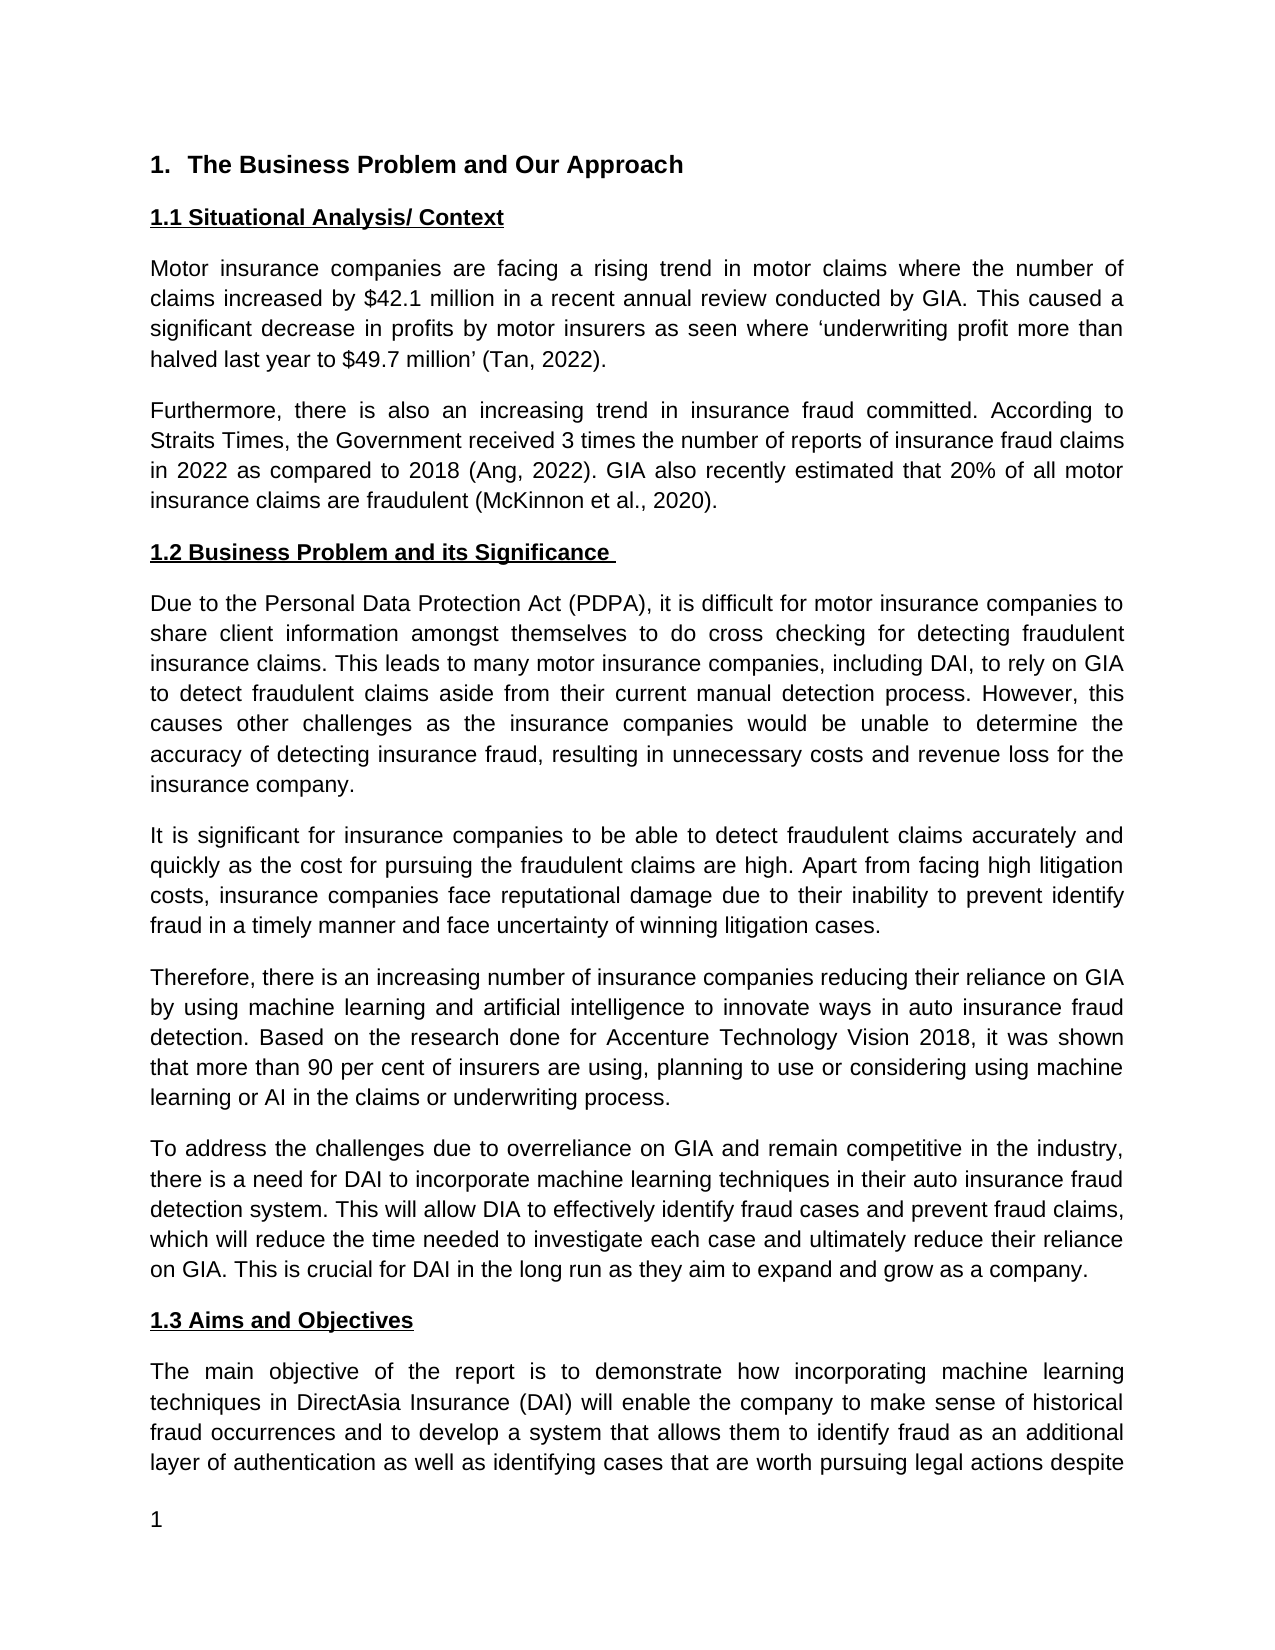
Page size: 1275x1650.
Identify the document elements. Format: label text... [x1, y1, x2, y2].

subtitle 1.2 Business Problem and its Significance [150, 538, 1125, 565]
subtitle The Business Problem and Our Approach [150, 150, 1125, 179]
text Furthermore, there is also an increasing trend in insurance fraud committed. According to Straits Times, the Government received 3 times the number of reports of insurance fraud claims in 2022 as compared to 2018 (Ang, 2022). GIA also recently estimated that 20% of all motor insurance claims are fraudulent (McKinnon et al., 2020). [150, 397, 1125, 514]
subtitle 1.3 Aims and Objectives [150, 1307, 1125, 1333]
text Motor insurance companies are facing a rising trend in motor claims where the number of claims increased by $42.1 million in a recent annual review conducted by GIA. This caused a significant decrease in profits by motor insurers as seen where ‘underwriting profit more than halved last year to $49.7 million’ (Tan, 2022). [150, 255, 1125, 372]
subtitle 1.1 Situational Analysis/ Context [150, 204, 1125, 230]
text Therefore, there is an increasing number of insurance companies reducing their reliance on GIA by using machine learning and artificial intelligence to innovate ways in auto insurance fraud detection. Based on the research done for Accenture Technology Vision 2018, it was shown that more than 90 per cent of insurers are using, planning to use or considering using machine learning or AI in the claims or underwriting process. [150, 963, 1125, 1111]
text Due to the Personal Data Protection Act (PDPA), it is difficult for motor insurance companies to share client information amongst themselves to do cross checking for detecting fraudulent insurance claims. This leads to many motor insurance companies, including DAI, to rely on GIA to detect fraudulent claims aside from their current manual detection process. However, this causes other challenges as the insurance companies would be unable to determine the accuracy of detecting insurance fraud, resulting in unnecessary costs and revenue loss for the insurance company. [150, 589, 1125, 797]
text It is significant for insurance companies to be able to detect fraudulent claims accurately and quickly as the cost for pursuing the fraudulent claims are high. Apart from facing high litigation costs, insurance companies face reputational damage due to their inability to prevent identify fraud in a timely manner and face uncertainty of winning litigation cases. [150, 822, 1125, 939]
text To address the challenges due to overreliance on GIA and remain competitive in the industry, there is a need for DAI to incorporate machine learning techniques in their auto insurance fraud detection system. This will allow DIA to effectively identify fraud cases and prevent fraud claims, which will reduce the time needed to investigate each case and ultimately reduce their reliance on GIA. This is crucial for DAI in the long run as they aim to expand and grow as a company. [150, 1135, 1125, 1282]
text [150, 1358, 1125, 1475]
